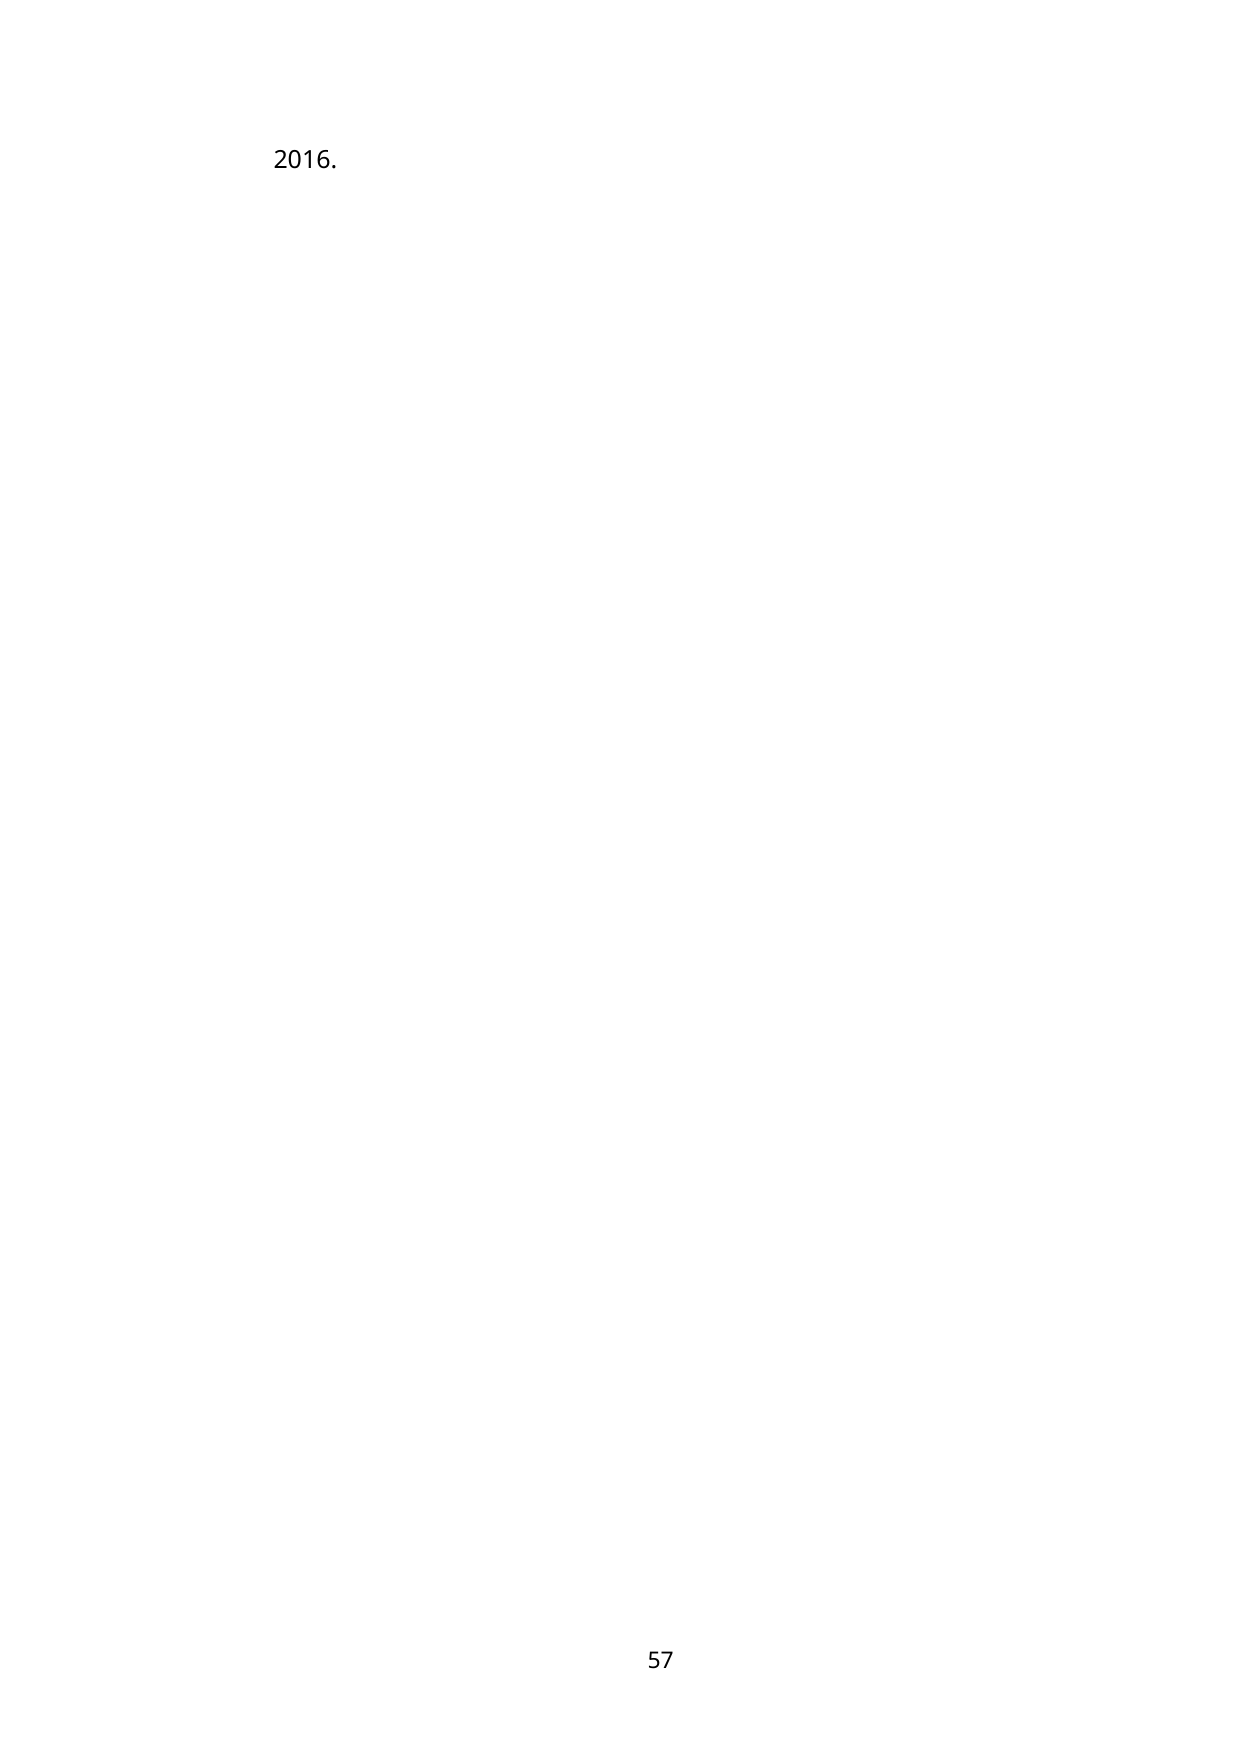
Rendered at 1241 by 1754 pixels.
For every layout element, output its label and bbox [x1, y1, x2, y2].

text [225, 142, 1090, 176]
